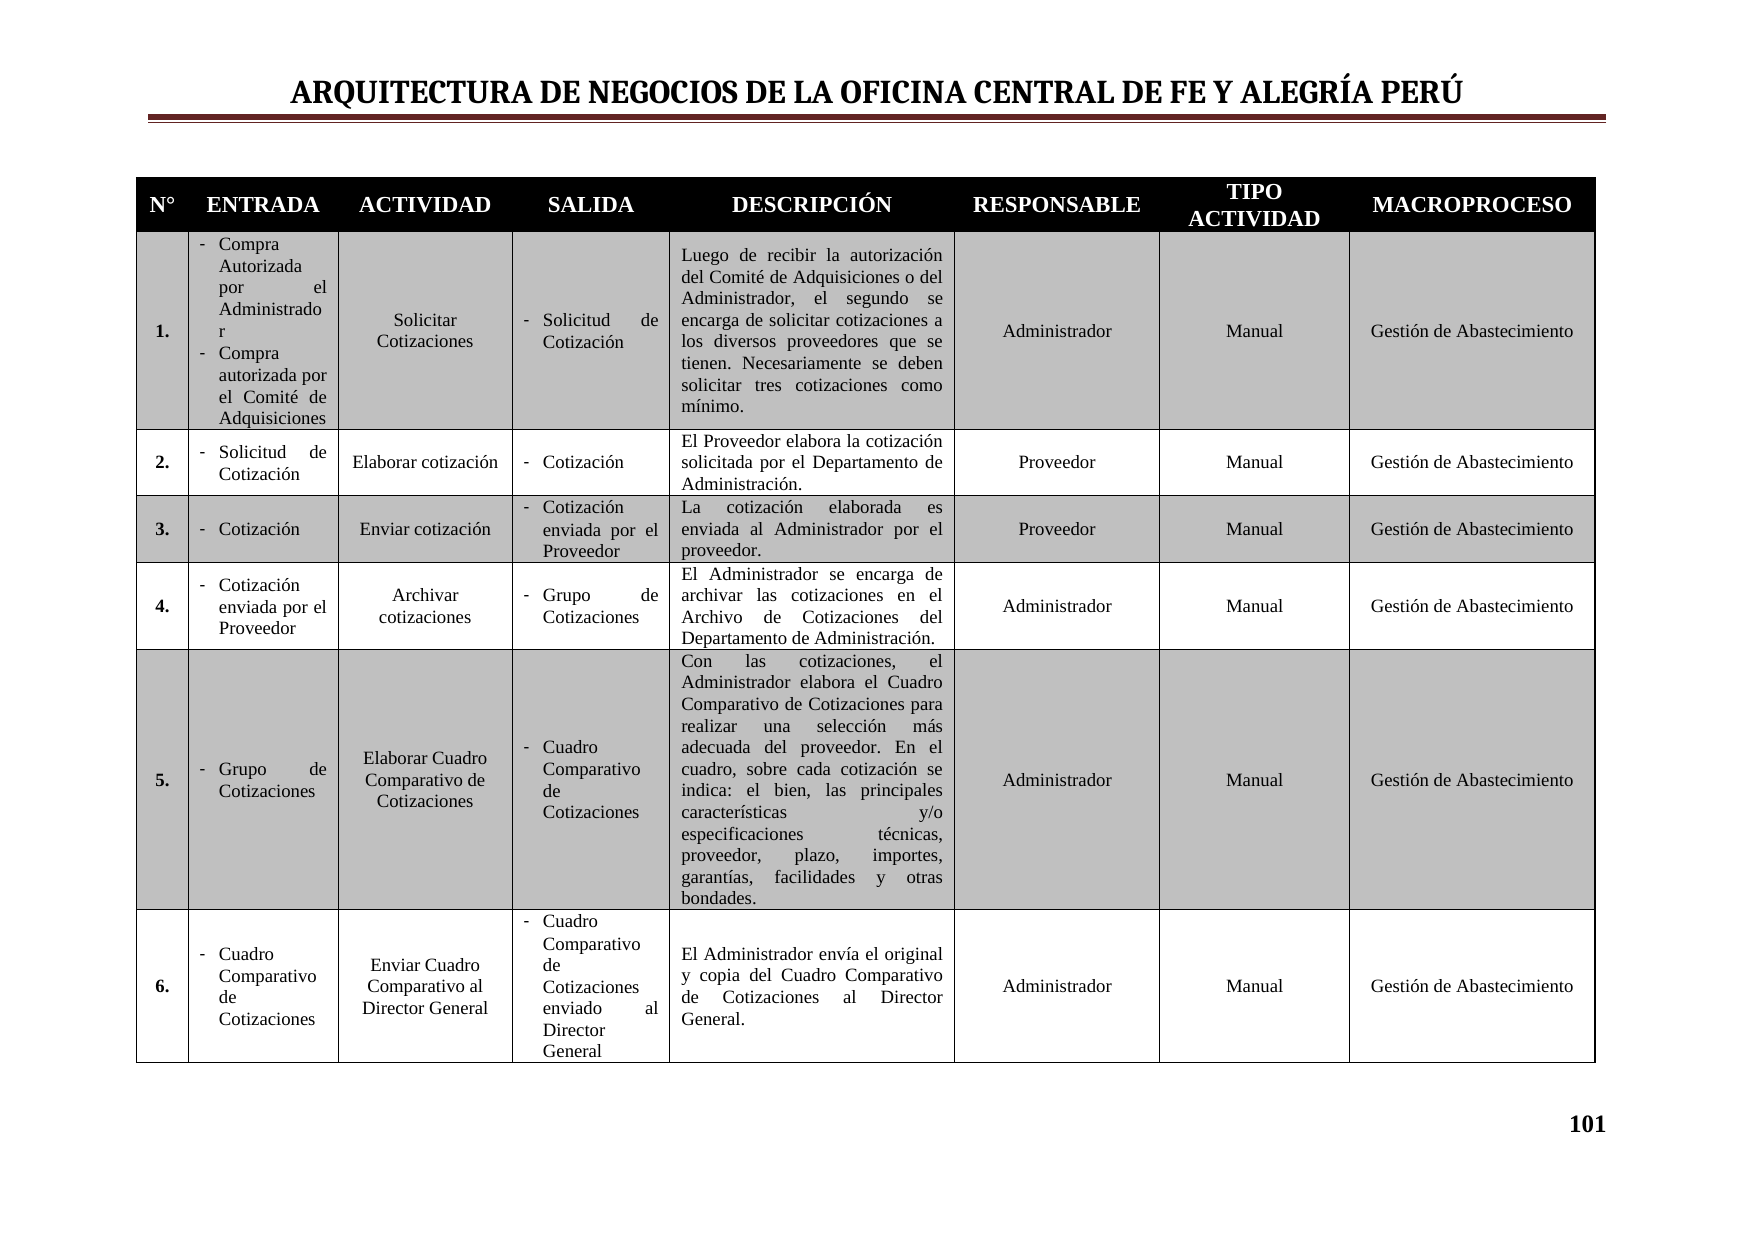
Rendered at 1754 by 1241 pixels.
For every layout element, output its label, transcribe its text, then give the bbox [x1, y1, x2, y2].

table_cell 4. [137, 563, 188, 649]
table_cell Proveedor [955, 430, 1159, 494]
table_cell Administrador [955, 910, 1159, 1062]
table_cell Enviar Cuadro Comparativo al Director General [339, 910, 512, 1062]
table_cell Grupo de Cotizaciones [513, 563, 669, 649]
table_cell Cotización enviada por el Proveedor [189, 563, 338, 649]
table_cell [1350, 910, 1594, 1062]
table_cell Elaborar cotización [339, 430, 512, 494]
table_cell Administrador [955, 650, 1159, 909]
table_header MACROPROCESO [1350, 178, 1594, 231]
table_cell Solicitar Cotizaciones [339, 232, 512, 429]
table_cell Con las cotizaciones, el Administrador elabora el Cuadro Comparativo de Cotizaciones para realizar una selección más adecuada del proveedor. En el cuadro, sobre cada cotización se indica: el bien, las principales características y/o especificaciones técnicas, proveedor, plazo, importes, garantías, facilidades y otras bondades. [670, 650, 954, 909]
table_cell Luego de recibir la autorización del Comité de Adquisiciones o del Administrador, el segundo se encarga de solicitar cotizaciones a los diversos proveedores que se tienen. Necesariamente se deben solicitar tres cotizaciones como mínimo. [670, 232, 954, 429]
table_cell Administrador [955, 563, 1159, 649]
table_cell Administrador [955, 232, 1159, 429]
table_cell Manual [1160, 430, 1349, 494]
table_header ACTIVIDAD [339, 178, 512, 231]
table_cell Compra Autorizada por el Administrador Compra autorizada por el Comité de Adquisiciones [189, 232, 338, 429]
table_cell Solicitud de Cotización [189, 430, 338, 494]
table_cell 2. [137, 430, 188, 494]
table_header SALIDA [513, 178, 669, 231]
table_header ENTRADA [189, 178, 338, 231]
table_cell 1. [137, 232, 188, 429]
table_header RESPONSABLE [955, 178, 1159, 231]
table_header DESCRIPCIÓN [670, 178, 954, 231]
table_cell Cotización [189, 496, 338, 562]
table_cell Gestión de Abastecimiento [1350, 650, 1594, 909]
table_cell Manual [1160, 910, 1349, 1062]
table_cell Cuadro Comparativo de Cotizaciones [513, 650, 669, 909]
table_cell Elaborar Cuadro Comparativo de Cotizaciones [339, 650, 512, 909]
table_cell El Proveedor elabora la cotización solicitada por el Departamento de Administración. [670, 430, 954, 494]
table_cell Archivar cotizaciones [339, 563, 512, 649]
table_cell Cotización enviada por el Proveedor [513, 496, 669, 562]
table_cell La cotización elaborada es enviada al Administrador por el proveedor. [670, 496, 954, 562]
table_cell Grupo de Cotizaciones [189, 650, 338, 909]
table_cell 3. [137, 496, 188, 562]
table_cell Gestión de Abastecimiento [1350, 430, 1594, 494]
table_cell Manual [1160, 496, 1349, 562]
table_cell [189, 910, 338, 1062]
table_cell Gestión de Abastecimiento [1350, 496, 1594, 562]
table_cell Solicitud de Cotización [513, 232, 669, 429]
table_cell Enviar cotización [339, 496, 512, 562]
table_cell Proveedor [955, 496, 1159, 562]
table_cell Cuadro Comparativo de Cotizaciones enviado al Director General [513, 910, 669, 1062]
table_cell Manual [1160, 650, 1349, 909]
table_cell 5. [137, 650, 188, 909]
table_cell Gestión de Abastecimiento [1350, 563, 1594, 649]
table_cell El Administrador se encarga de archivar las cotizaciones en el Archivo de Cotizaciones del Departamento de Administración. [670, 563, 954, 649]
table_header TIPO ACTIVIDAD [1160, 178, 1349, 231]
table_cell El Administrador envía el original y copia del Cuadro Comparativo de Cotizaciones al Director General. [670, 910, 954, 1062]
table_cell 6. [137, 910, 188, 1062]
table_cell Manual [1160, 563, 1349, 649]
table_cell Cotización [513, 430, 669, 494]
table_cell Manual [1160, 232, 1349, 429]
table_header N° [137, 178, 188, 231]
table_cell Gestión de Abastecimiento [1350, 232, 1594, 429]
